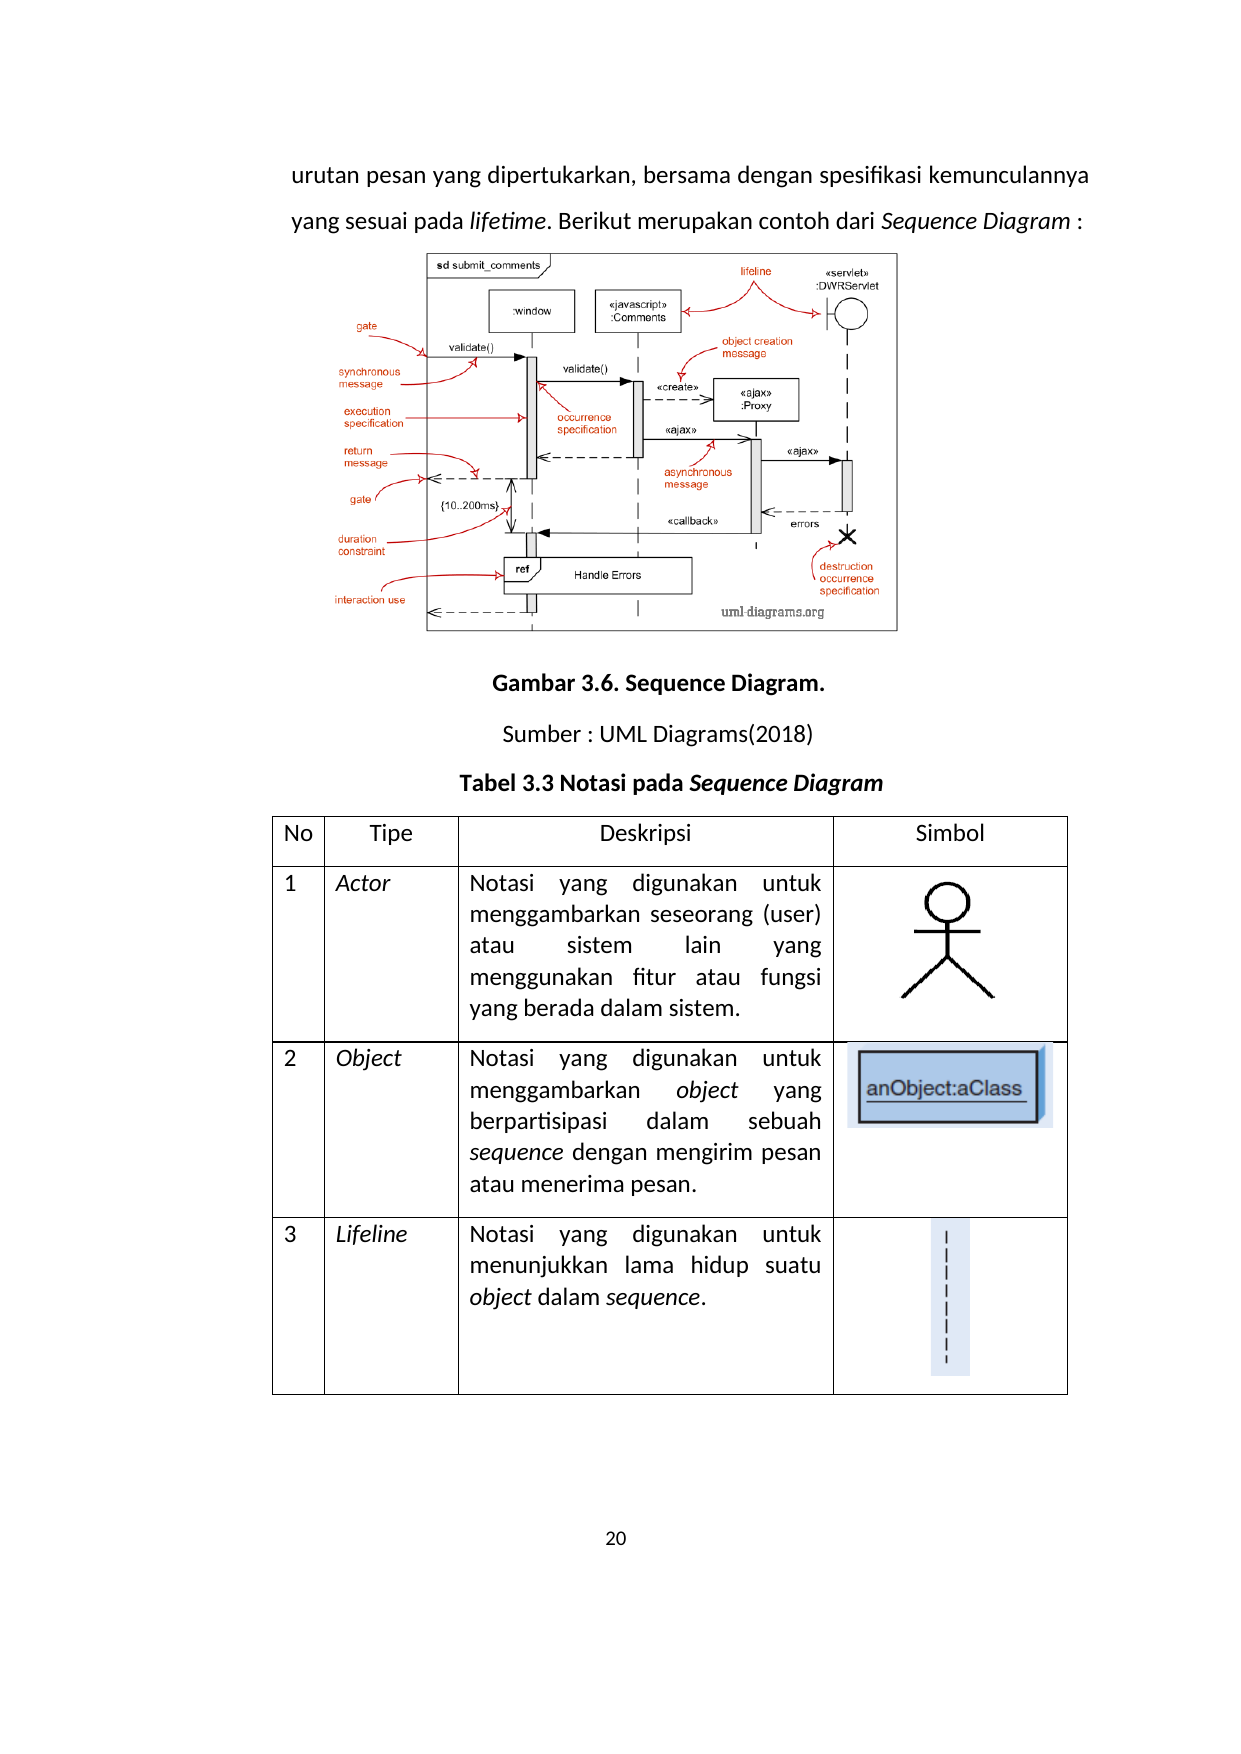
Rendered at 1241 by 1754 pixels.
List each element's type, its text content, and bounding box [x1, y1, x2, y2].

table_cell [834, 867, 1067, 1041]
table_header Tipe [325, 817, 458, 866]
table_cell Notasi yang digunakan untuk menggambarkan seseorang (user) atau sistem lain yang menggunakan fitur atau fungsi yang berada dalam sistem. [459, 867, 833, 1041]
table_cell Lifeline [325, 1218, 458, 1394]
table_cell 2 [273, 1043, 324, 1217]
picture [930, 1218, 970, 1376]
table_cell Object [325, 1043, 458, 1217]
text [291, 159, 1090, 235]
table_header Deskripsi [459, 817, 833, 866]
table_cell [834, 1218, 1067, 1394]
table_cell [834, 1043, 1067, 1217]
text Tabel 3.3 Notasi pada Sequence Diagram [254, 767, 1092, 798]
text Sumber : UML Diagrams(2018) [226, 718, 1090, 749]
table_cell Notasi yang digunakan untuk menggambarkan object yang berpartisipasi dalam sebuah sequence dengan mengirim pesan atau menerima pesan. [459, 1043, 833, 1217]
table_header No [273, 817, 324, 866]
picture [895, 867, 1005, 1013]
table_cell Actor [325, 867, 458, 1041]
table_cell 3 [273, 1218, 324, 1394]
subtitle Gambar 3.6. Sequence Diagram. [226, 667, 1092, 697]
picture [847, 1042, 1054, 1128]
picture [332, 250, 900, 634]
table_header Simbol [834, 817, 1067, 866]
table_cell 1 [273, 867, 324, 1041]
table_cell Notasi yang digunakan untuk menunjukkan lama hidup suatu object dalam sequence. [459, 1218, 833, 1394]
